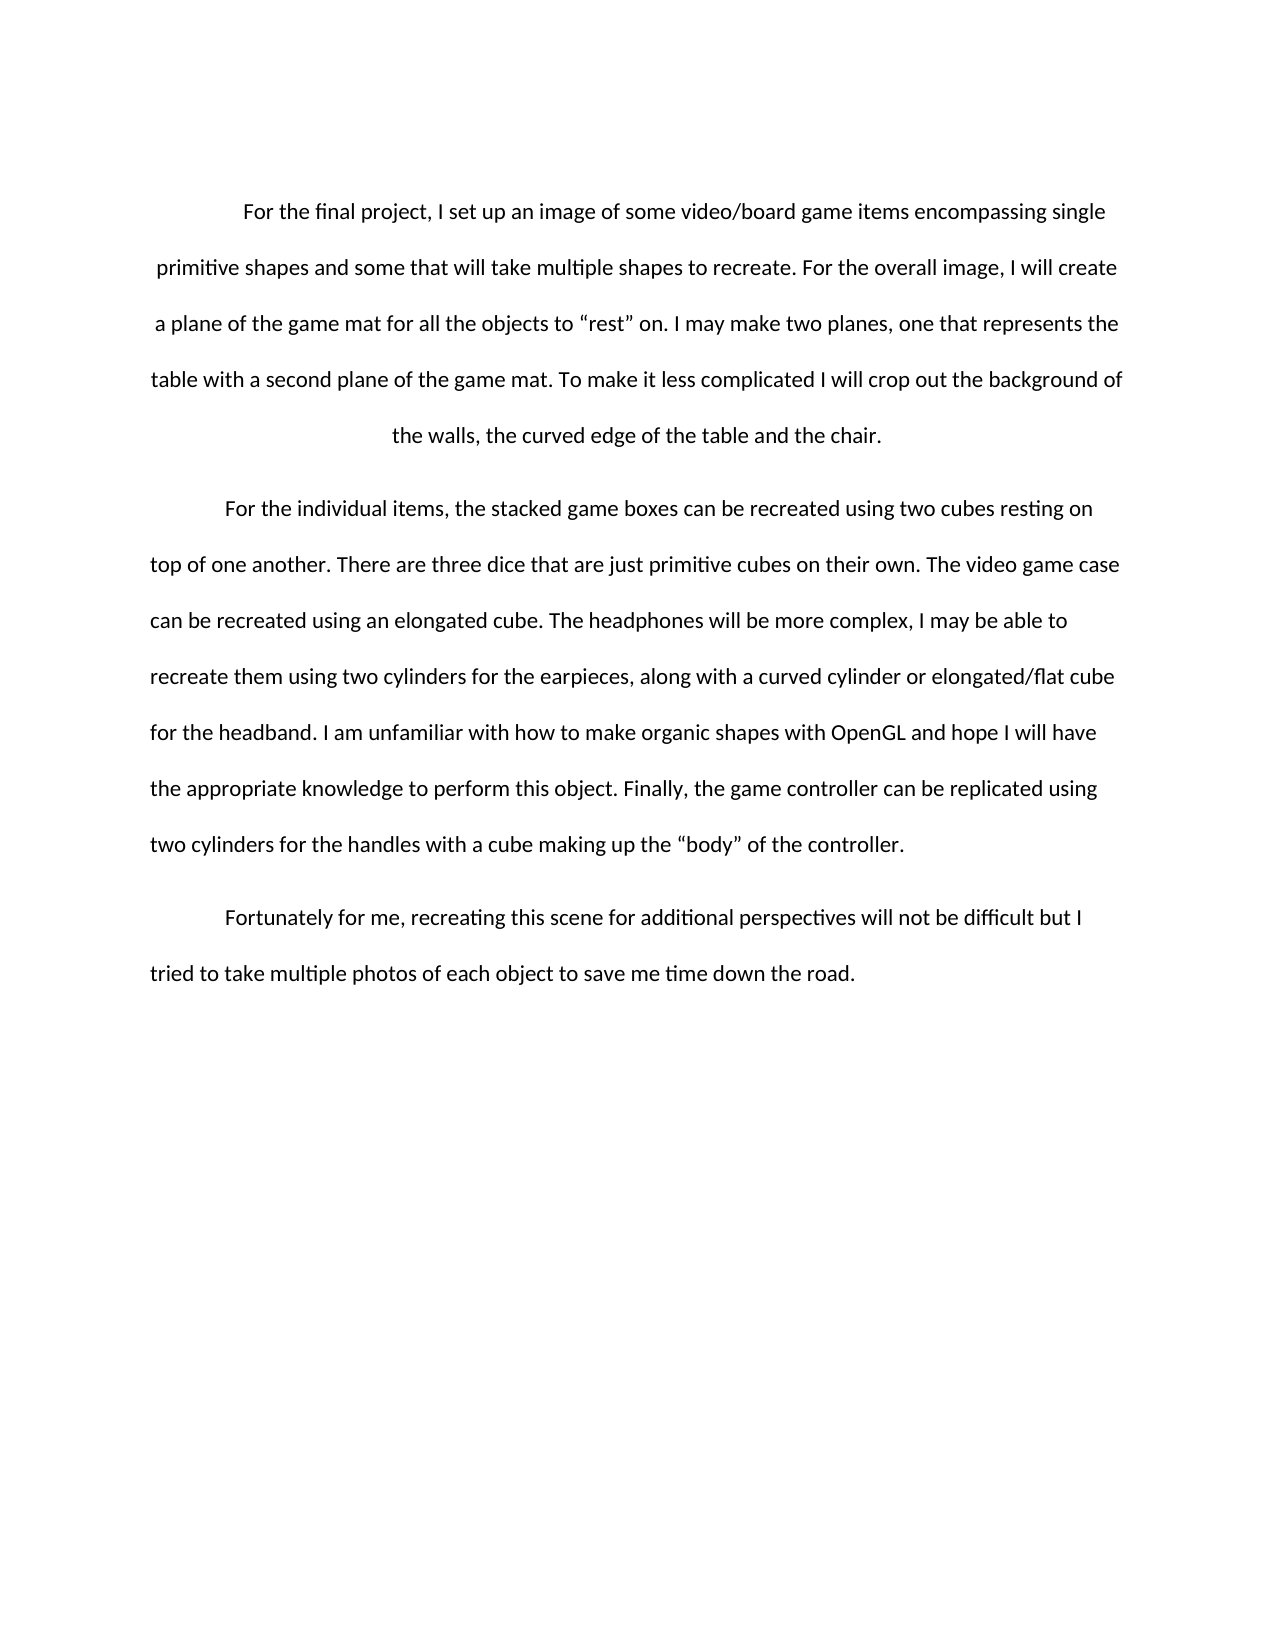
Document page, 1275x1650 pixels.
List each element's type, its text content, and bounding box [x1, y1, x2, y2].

text For the individual items, the stacked game boxes can be recreated using two cubes resting on top of one another. There are three dice that are just primitive cubes on their own. The video game case can be recreated using an elongated cube. The headphones will be more complex, I may be able to recreate them using two cylinders for the earpieces, along with a curved cylinder or elongated/flat cube for the headband. I am unfamiliar with how to make organic shapes with OpenGL and hope I will have the appropriate knowledge to perform this object. Finally, the game controller can be replicated using two cylinders for the handles with a cube making up the “body” of the controller. [150, 494, 1125, 858]
text Fortunately for me, recreating this scene for additional perspectives will not be difficult but I tried to take multiple photos of each object to save me time down the road. [150, 903, 1125, 987]
text For the final project, I set up an image of some video/board game items encompassing single primitive shapes and some that will take multiple shapes to recreate. For the overall image, I will create a plane of the game mat for all the objects to “rest” on. I may make two planes, one that represents the table with a second plane of the game mat. To make it less complicated I will crop out the background of the walls, the curved edge of the table and the chair. [150, 197, 1125, 449]
